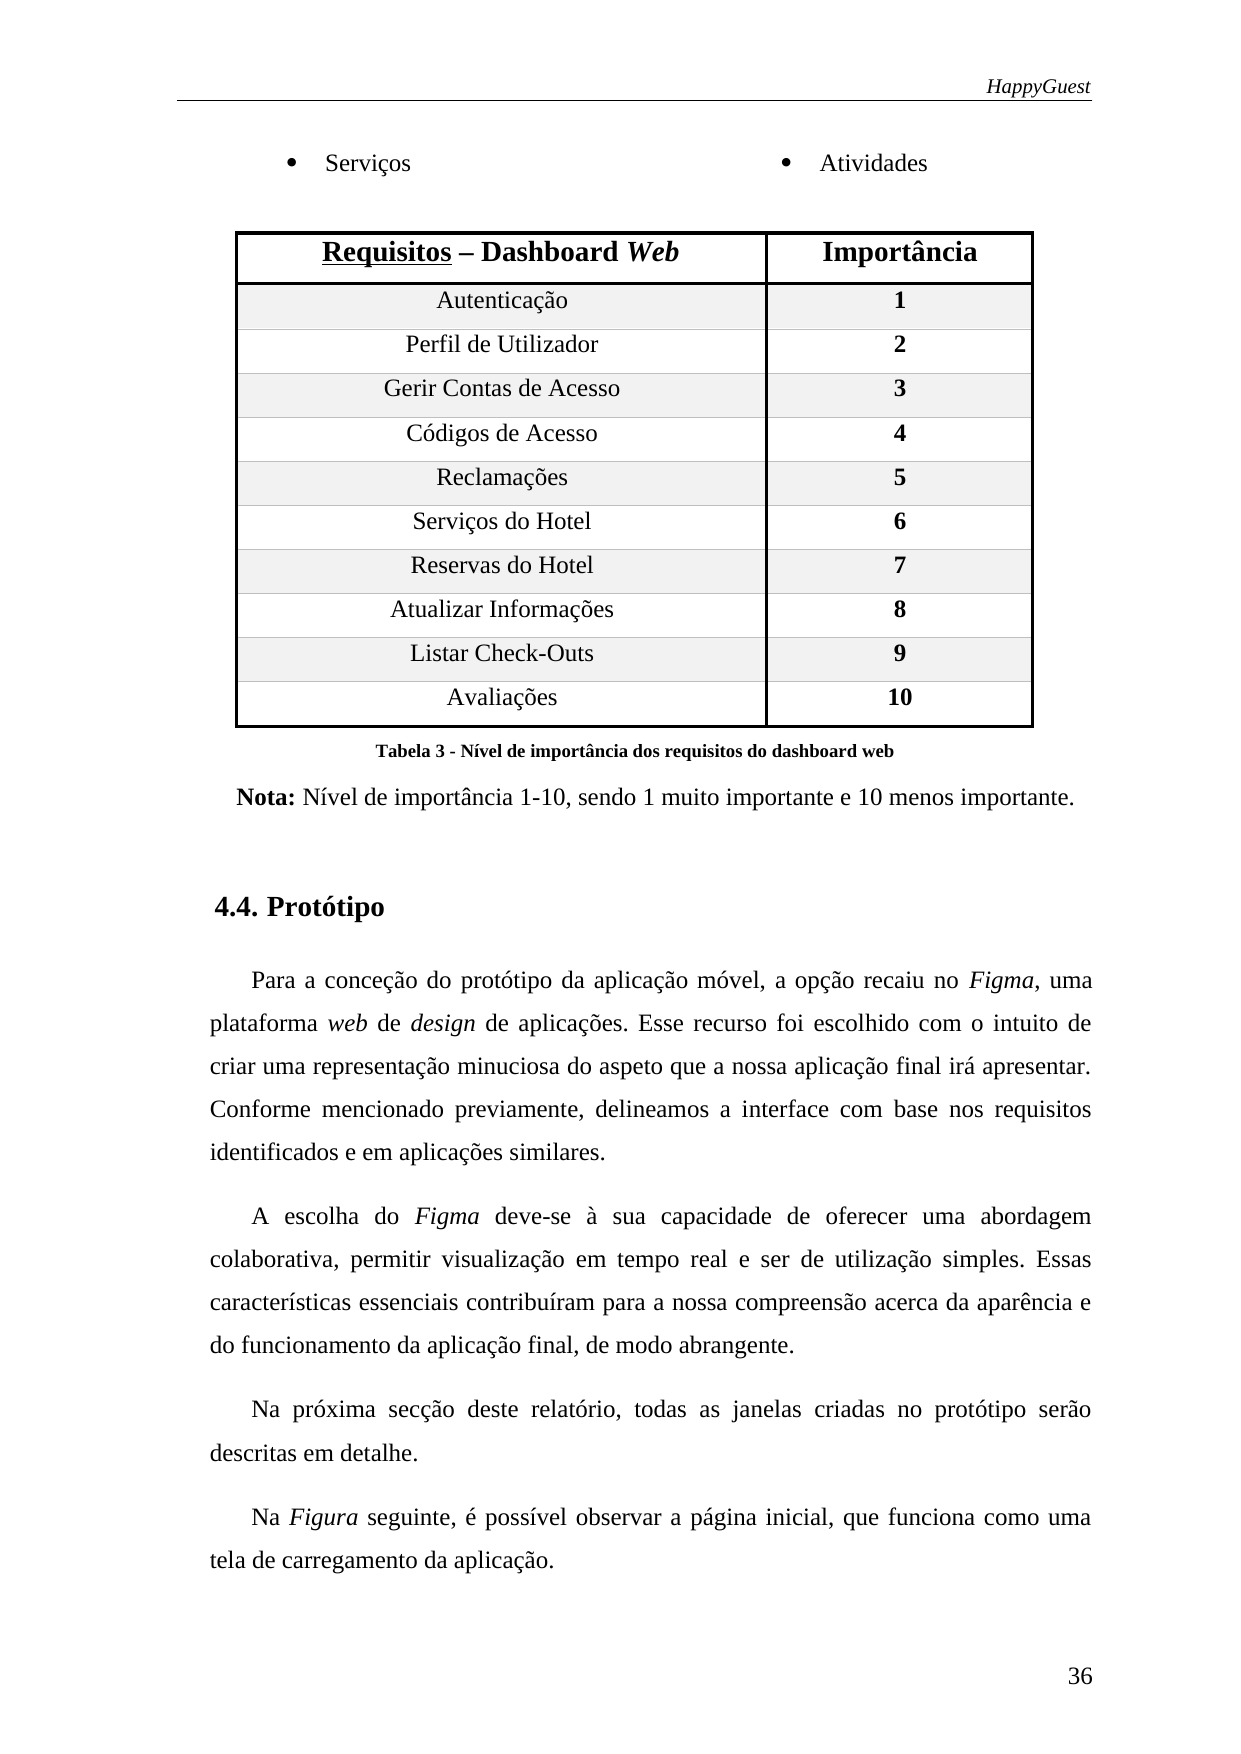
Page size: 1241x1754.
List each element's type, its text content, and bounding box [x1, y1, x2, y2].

table_cell 9 [768, 638, 1031, 681]
table_cell 8 [768, 594, 1031, 637]
text Para a conceção do protótipo da aplicação móvel, a opção recaiu no Figma, uma plataforma web de design de aplicações. Esse recurso foi escolhido com o intuito de criar uma representação minuciosa do aspeto que a nossa aplicação final irá apresentar. Conforme mencionado previamente, delineamos a interface com base nos requisitos identificados e em aplicações similares. [209, 965, 1092, 1166]
table_cell Perfil de Utilizador [238, 330, 765, 372]
list Serviços [287, 148, 598, 176]
table_cell Listar Check-Outs [238, 638, 765, 681]
table_header Importância [768, 235, 1031, 282]
table_cell Reservas do Hotel [238, 550, 765, 593]
table_cell Códigos de Acesso [238, 418, 765, 461]
table_cell Avaliações [238, 682, 765, 725]
table_cell 3 [768, 374, 1031, 417]
subtitle Protótipo [214, 889, 1092, 923]
table_cell Reclamações [238, 462, 765, 505]
table_cell 4 [768, 418, 1031, 461]
table_cell 10 [768, 682, 1031, 725]
list Atividades [782, 148, 1092, 176]
text Na próxima secção deste relatório, todas as janelas criadas no protótipo serão descritas em detalhe. [209, 1394, 1092, 1466]
text Nota: Nível de importância 1-10, sendo 1 muito importante e 10 menos importante. [177, 782, 1092, 811]
table_header Requisitos – Dashboard Web [238, 235, 765, 282]
table_cell Autenticação [238, 285, 765, 328]
table_cell 1 [768, 285, 1031, 328]
table_cell 7 [768, 550, 1031, 593]
table_cell Gerir Contas de Acesso [238, 374, 765, 417]
table_cell Serviços do Hotel [238, 506, 765, 549]
table_cell 2 [768, 330, 1031, 372]
table_cell Atualizar Informações [238, 594, 765, 637]
table_cell 5 [768, 462, 1031, 505]
table_cell 6 [768, 506, 1031, 549]
text Na Figura seguinte, é possível observar a página inicial, que funciona como uma tela de carregamento da aplicação. [209, 1502, 1092, 1573]
text A escolha do Figma deve-se à sua capacidade de oferecer uma abordagem colaborativa, permitir visualização em tempo real e ser de utilização simples. Essas características essenciais contribuíram para a nossa compreensão acerca da aparência e do funcionamento da aplicação final, de modo abrangente. [209, 1201, 1092, 1359]
